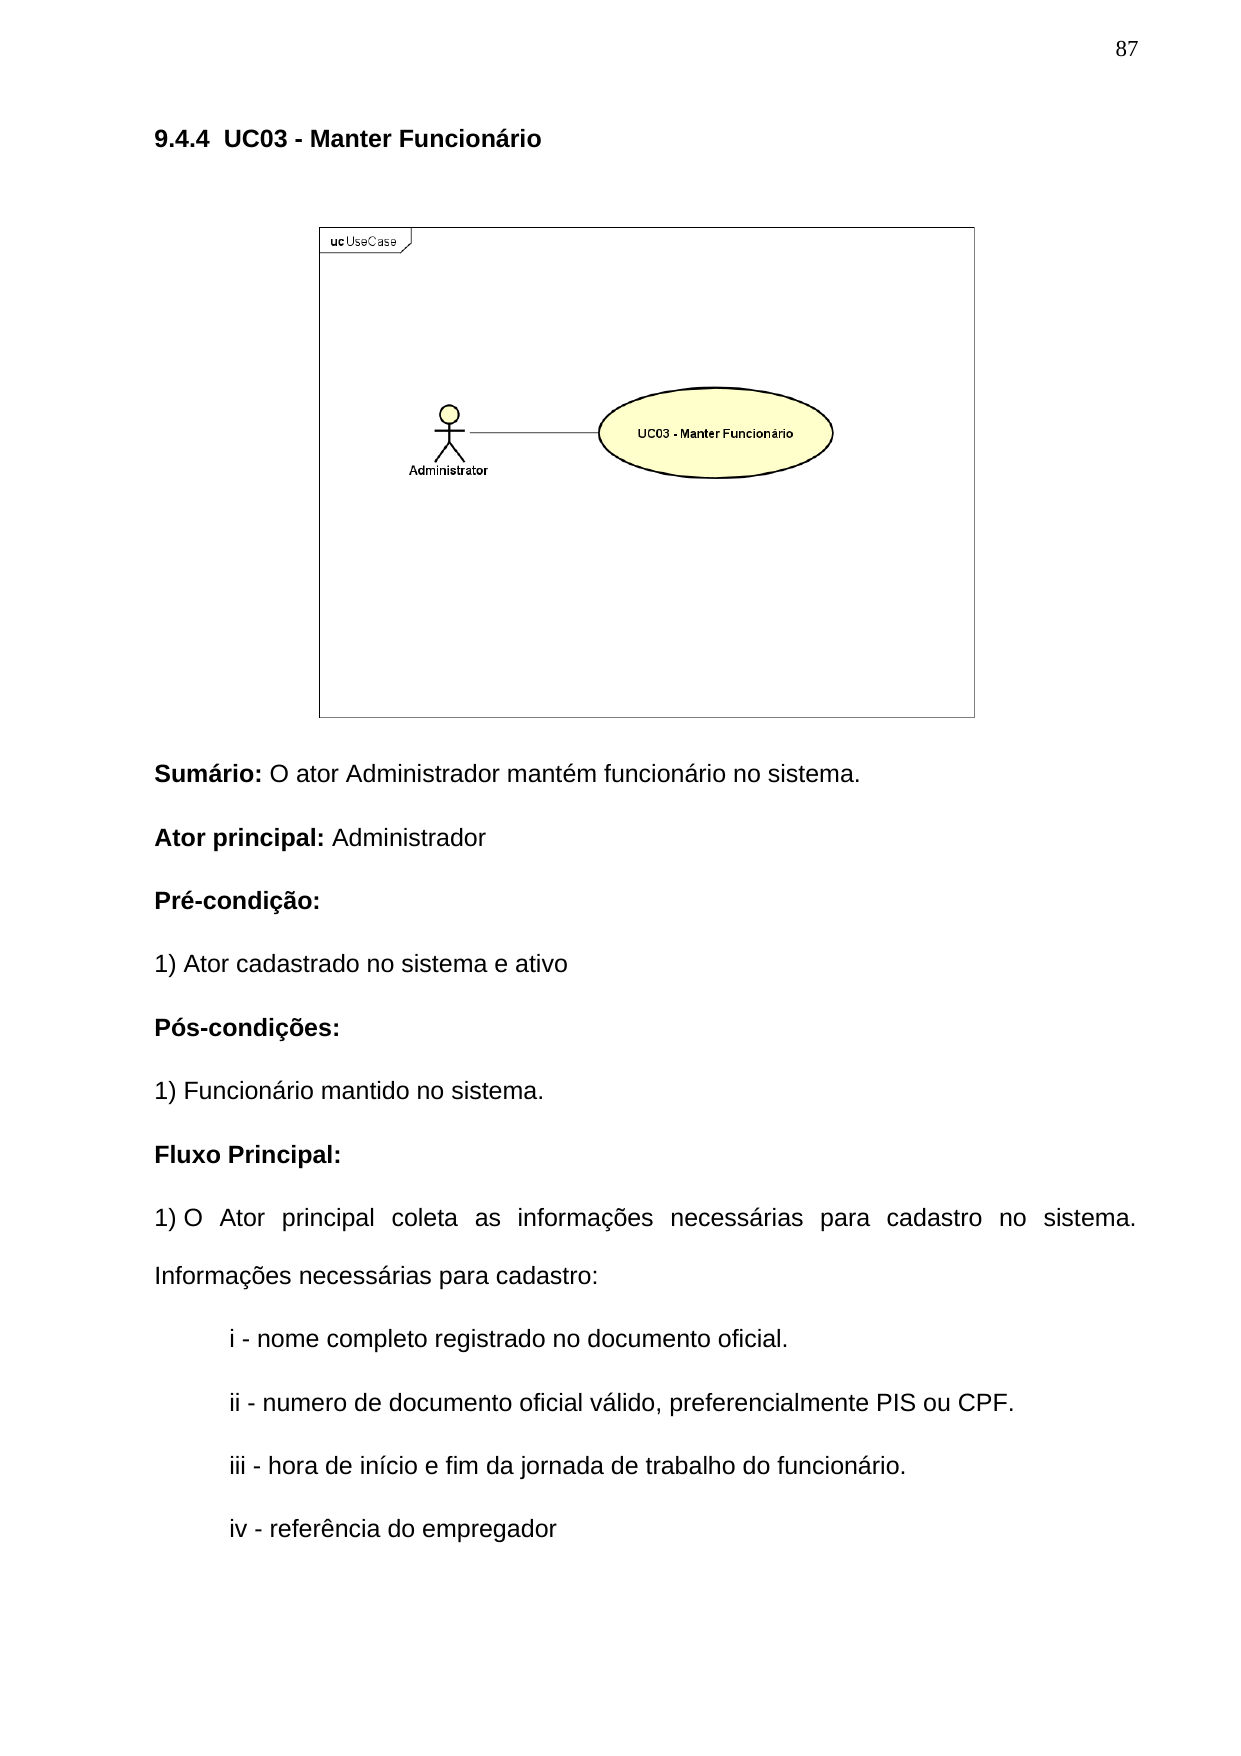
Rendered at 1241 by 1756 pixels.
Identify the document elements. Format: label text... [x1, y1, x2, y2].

list Ator cadastrado no sistema e ativo [154, 949, 1138, 978]
list i - nome completo registrado no documento oficial. [154, 1324, 1138, 1353]
list ii - numero de documento oficial válido, preferencialmente PIS ou CPF. [154, 1388, 1138, 1416]
subtitle 9.4.4 UC03 - Manter Funcionário [154, 124, 1138, 153]
text Pré-condição: [154, 886, 1138, 915]
list Pós-condições: [154, 1013, 1138, 1042]
list iii - hora de início e fim da jornada de trabalho do funcionário. [154, 1451, 1138, 1480]
text Ator principal: Administrador [154, 823, 1138, 851]
list iv - referência do empregador [154, 1514, 1138, 1543]
list Funcionário mantido no sistema. [154, 1076, 1138, 1105]
list O Ator principal coleta as informações necessárias para cadastro no sistema. Informações necessárias para cadastro: [154, 1203, 1138, 1289]
text Sumário: O ator Administrador mantém funcionário no sistema. [154, 759, 1138, 788]
list Fluxo Principal: [154, 1140, 1138, 1168]
picture [309, 217, 983, 727]
